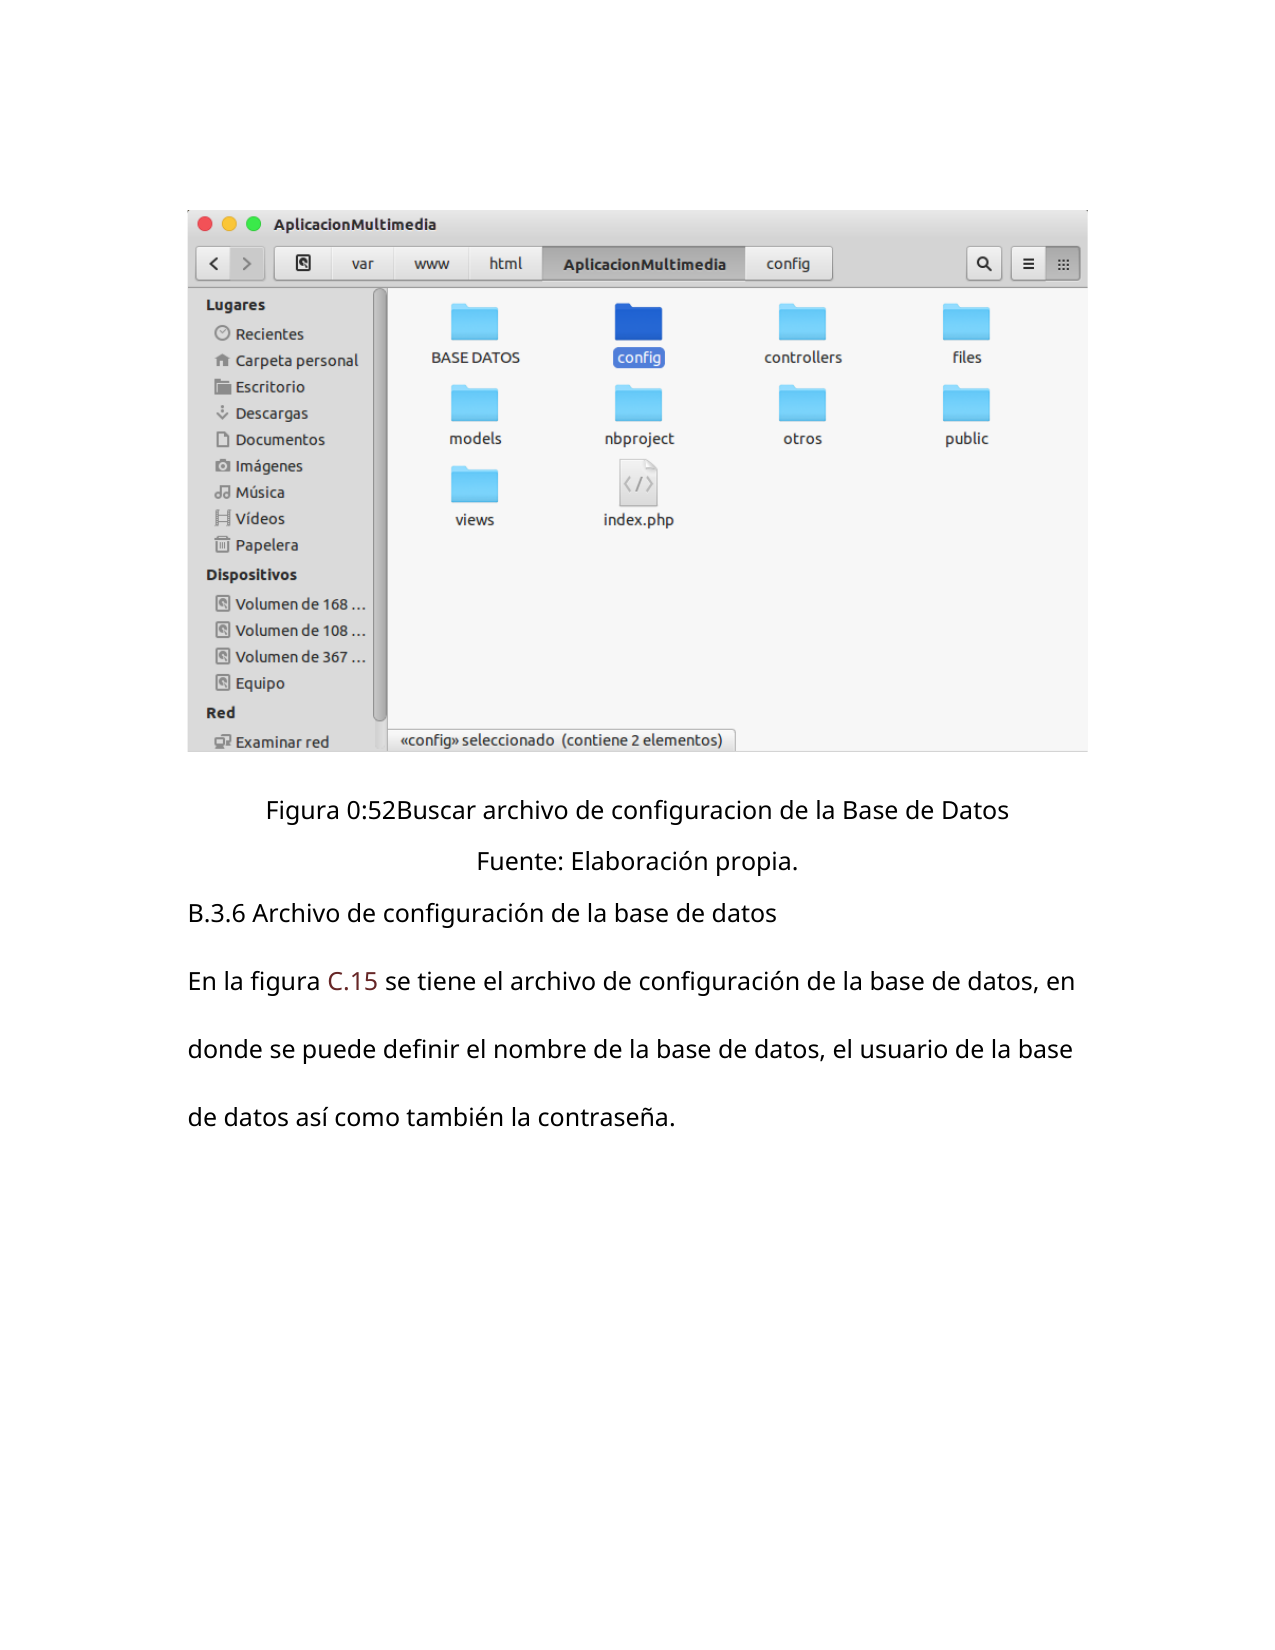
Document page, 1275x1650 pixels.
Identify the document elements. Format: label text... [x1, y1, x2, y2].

text Fuente: Elaboración propia. [187, 844, 1087, 878]
text B.3.6 Archivo de configuración de la base de datos [187, 896, 1087, 930]
text En la figura C.15 se tiene el archivo de configuración de la base de datos, en donde se puede definir el nombre de la base de datos, el usuario de la base de datos así como también la contraseña. [187, 964, 1087, 1134]
